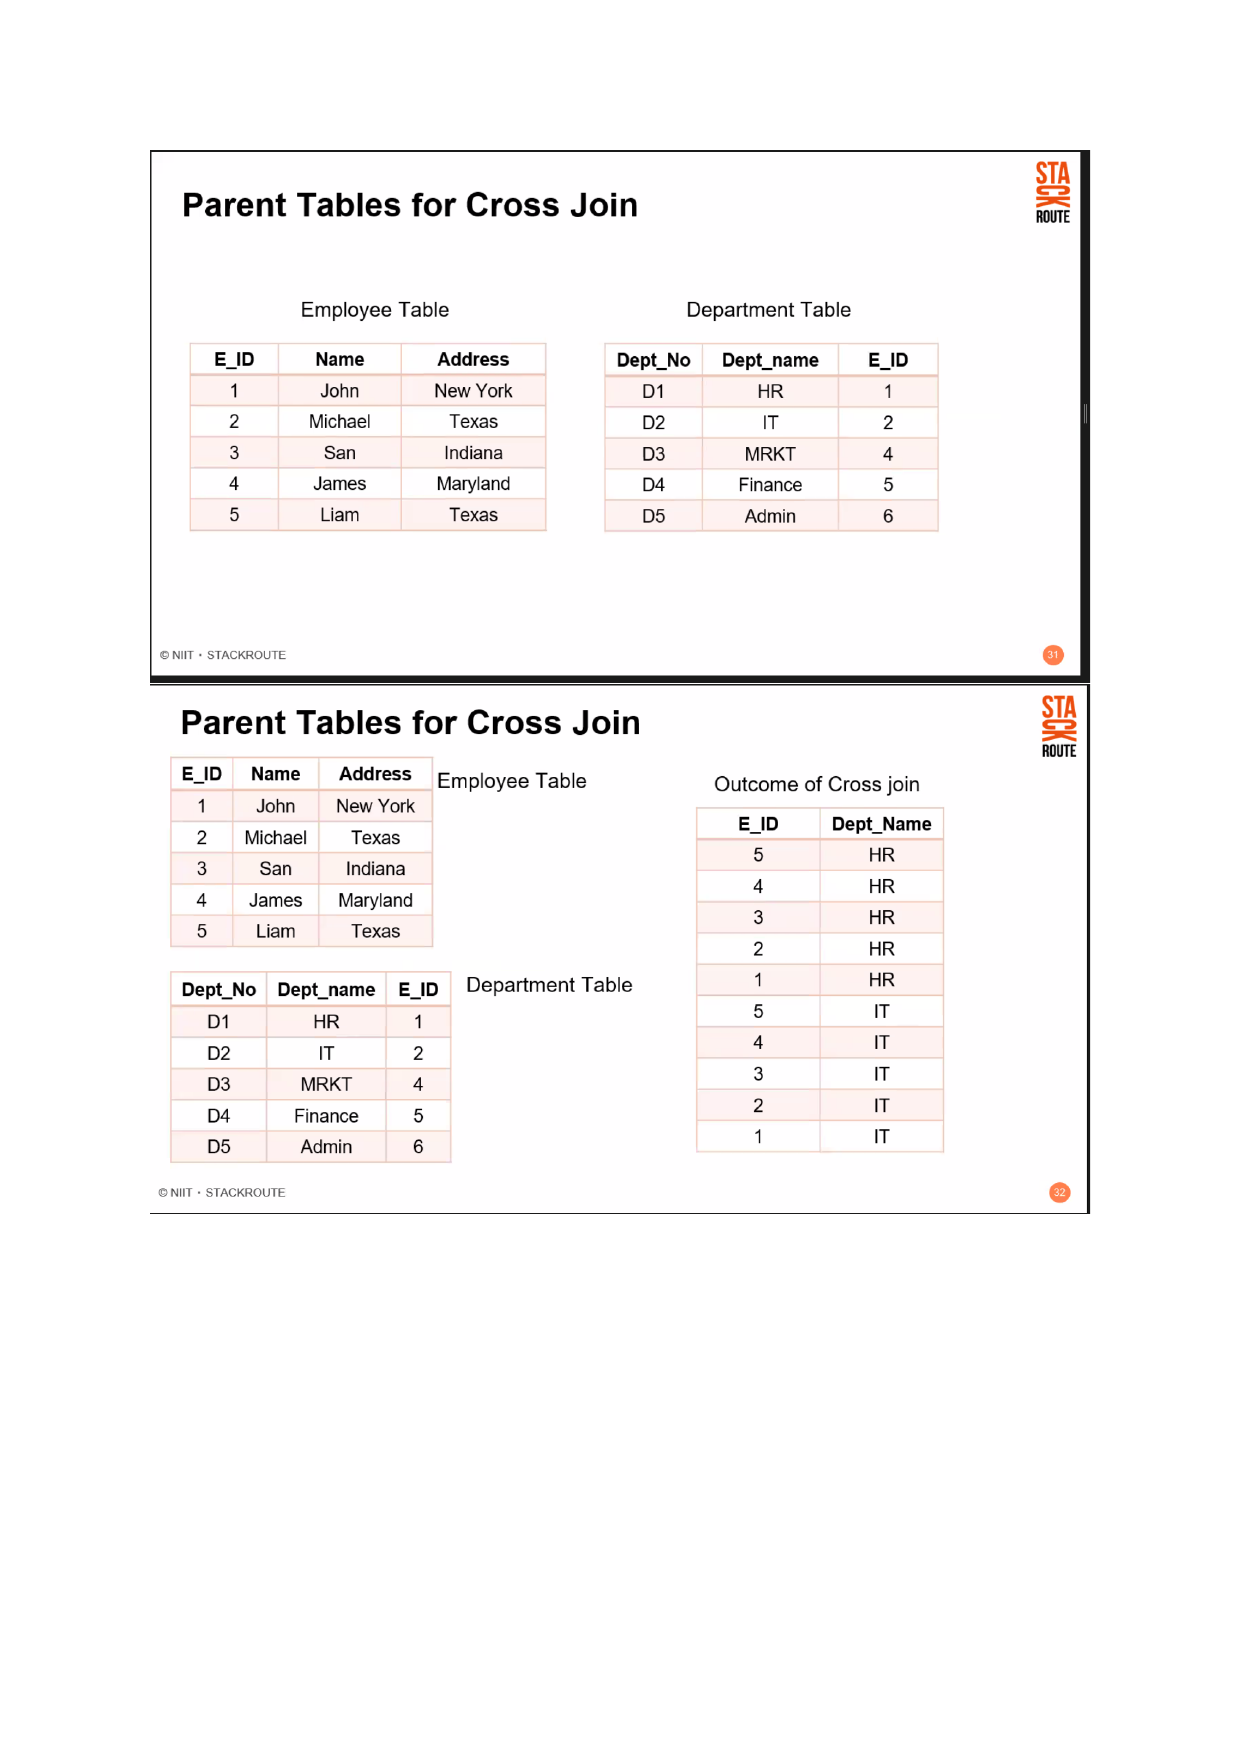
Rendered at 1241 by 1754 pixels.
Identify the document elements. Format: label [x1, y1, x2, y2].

picture [150, 150, 1091, 683]
picture [150, 684, 1091, 1214]
